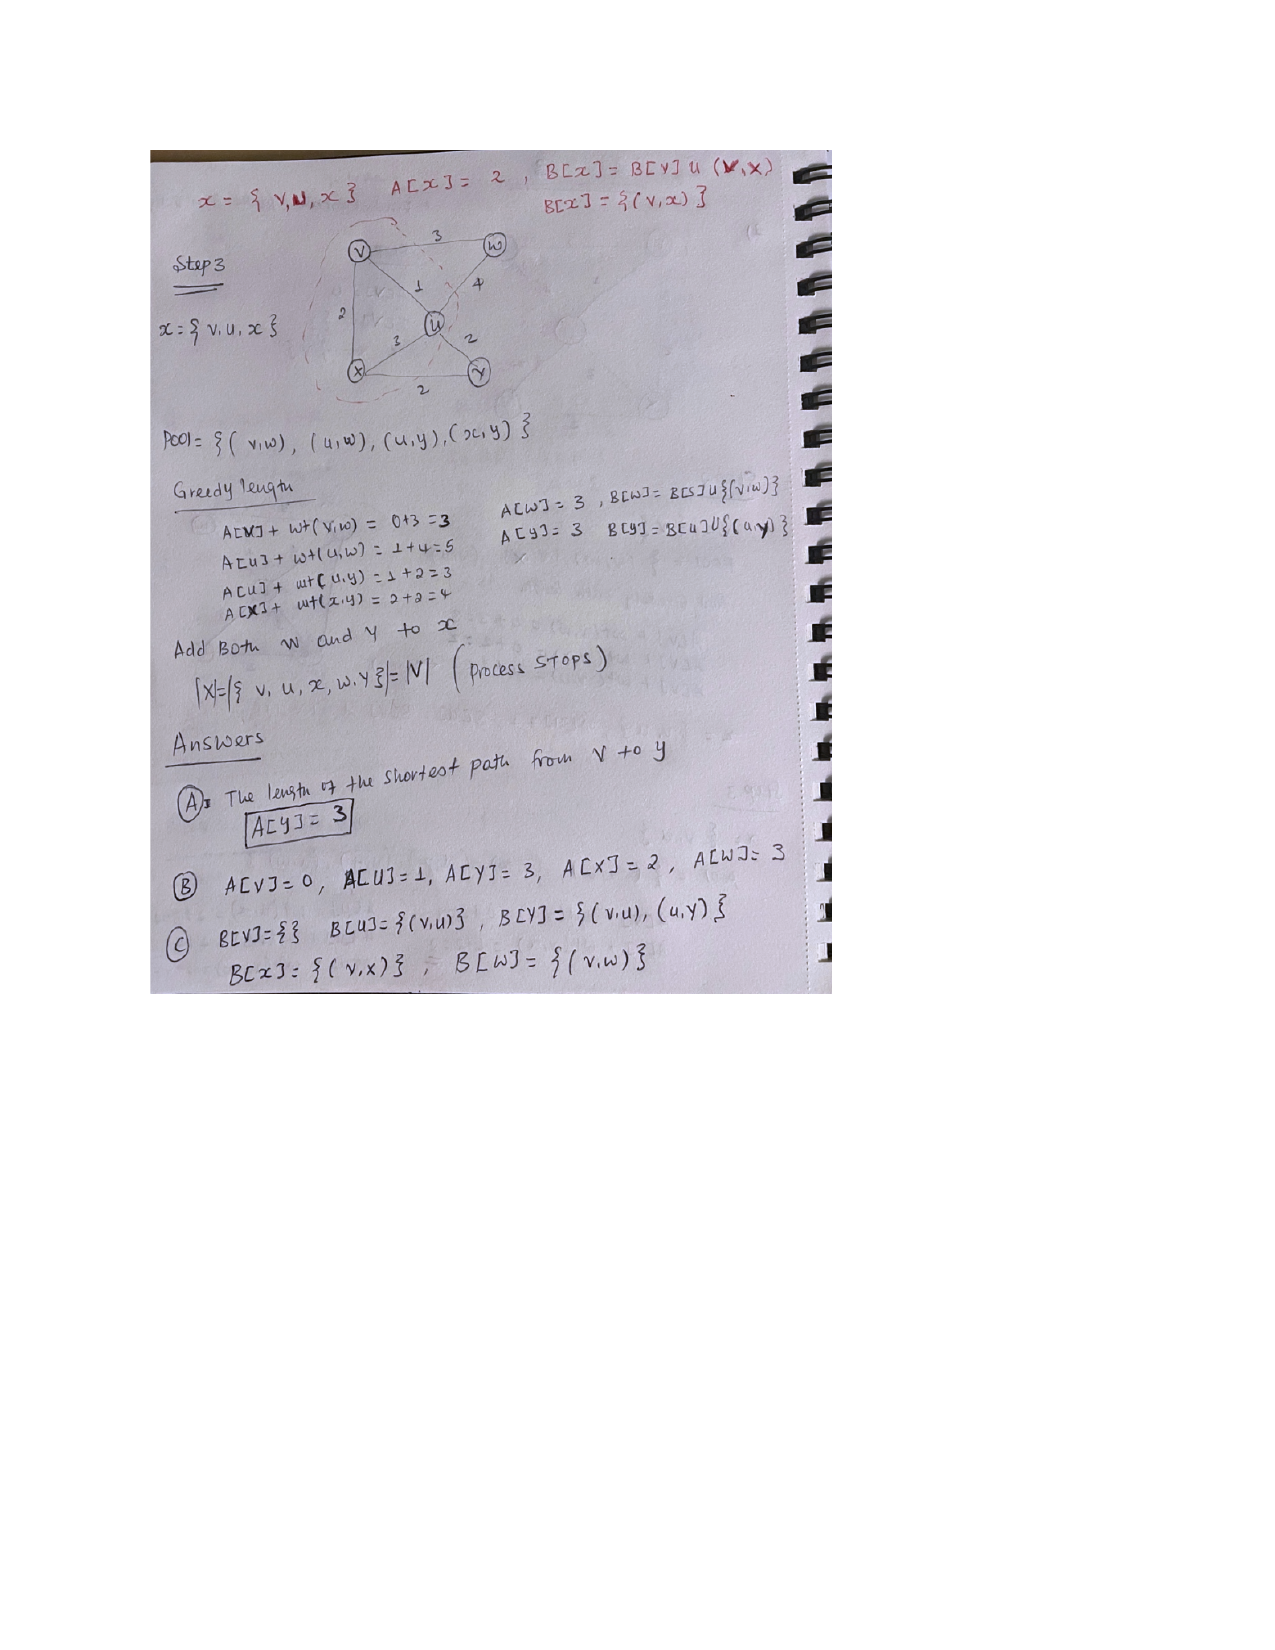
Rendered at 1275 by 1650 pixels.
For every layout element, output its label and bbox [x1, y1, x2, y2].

picture [150, 150, 832, 994]
